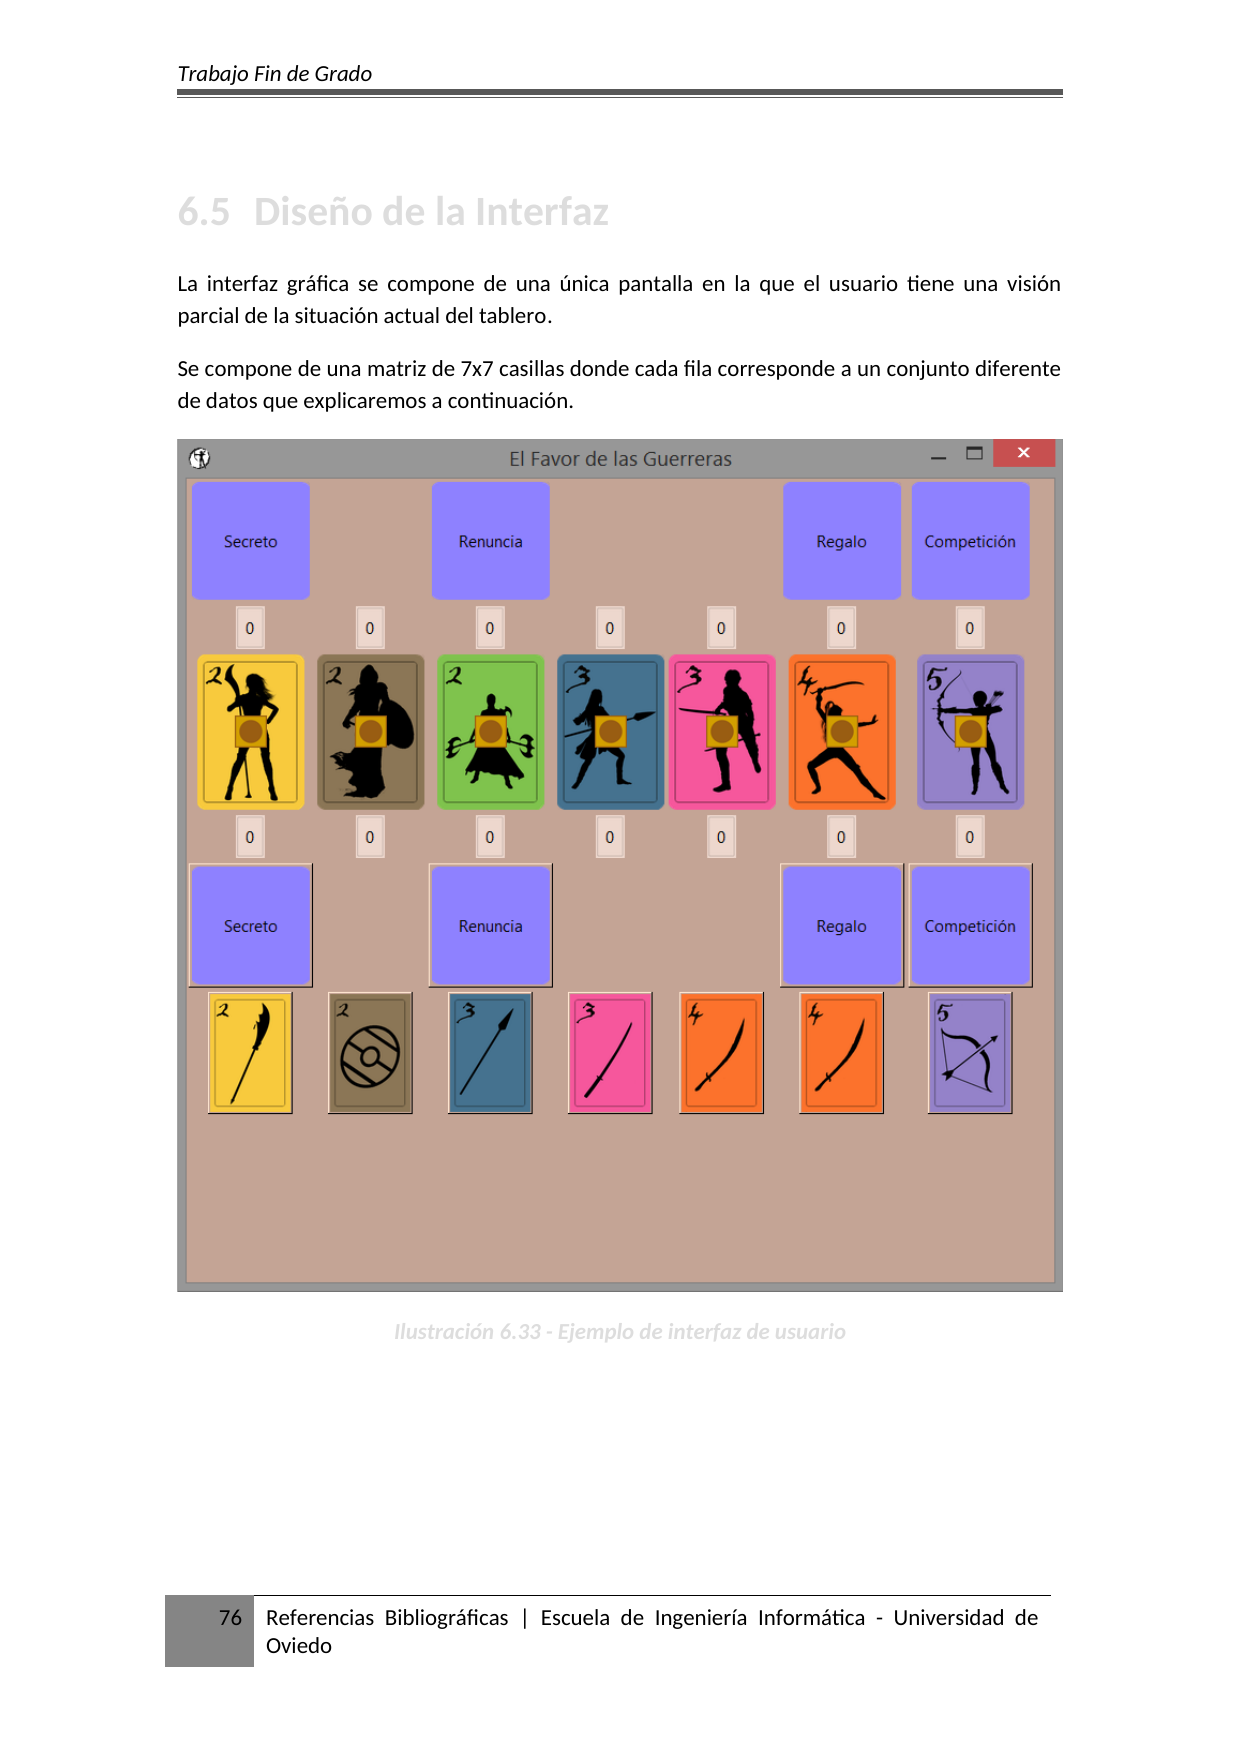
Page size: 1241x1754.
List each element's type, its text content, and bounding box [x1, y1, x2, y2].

picture [177, 439, 1063, 1292]
text Se compone de una matriz de 7x7 casillas donde cada fila corresponde a un conjunto diferente de datos que explicaremos a continuación. [177, 354, 1063, 414]
text La interfaz gráfica se compone de una única pantalla en la que el usuario tiene una visión parcial de la situación actual del tablero. [177, 269, 1063, 329]
subtitle Diseño de la Interfaz [177, 185, 1063, 236]
